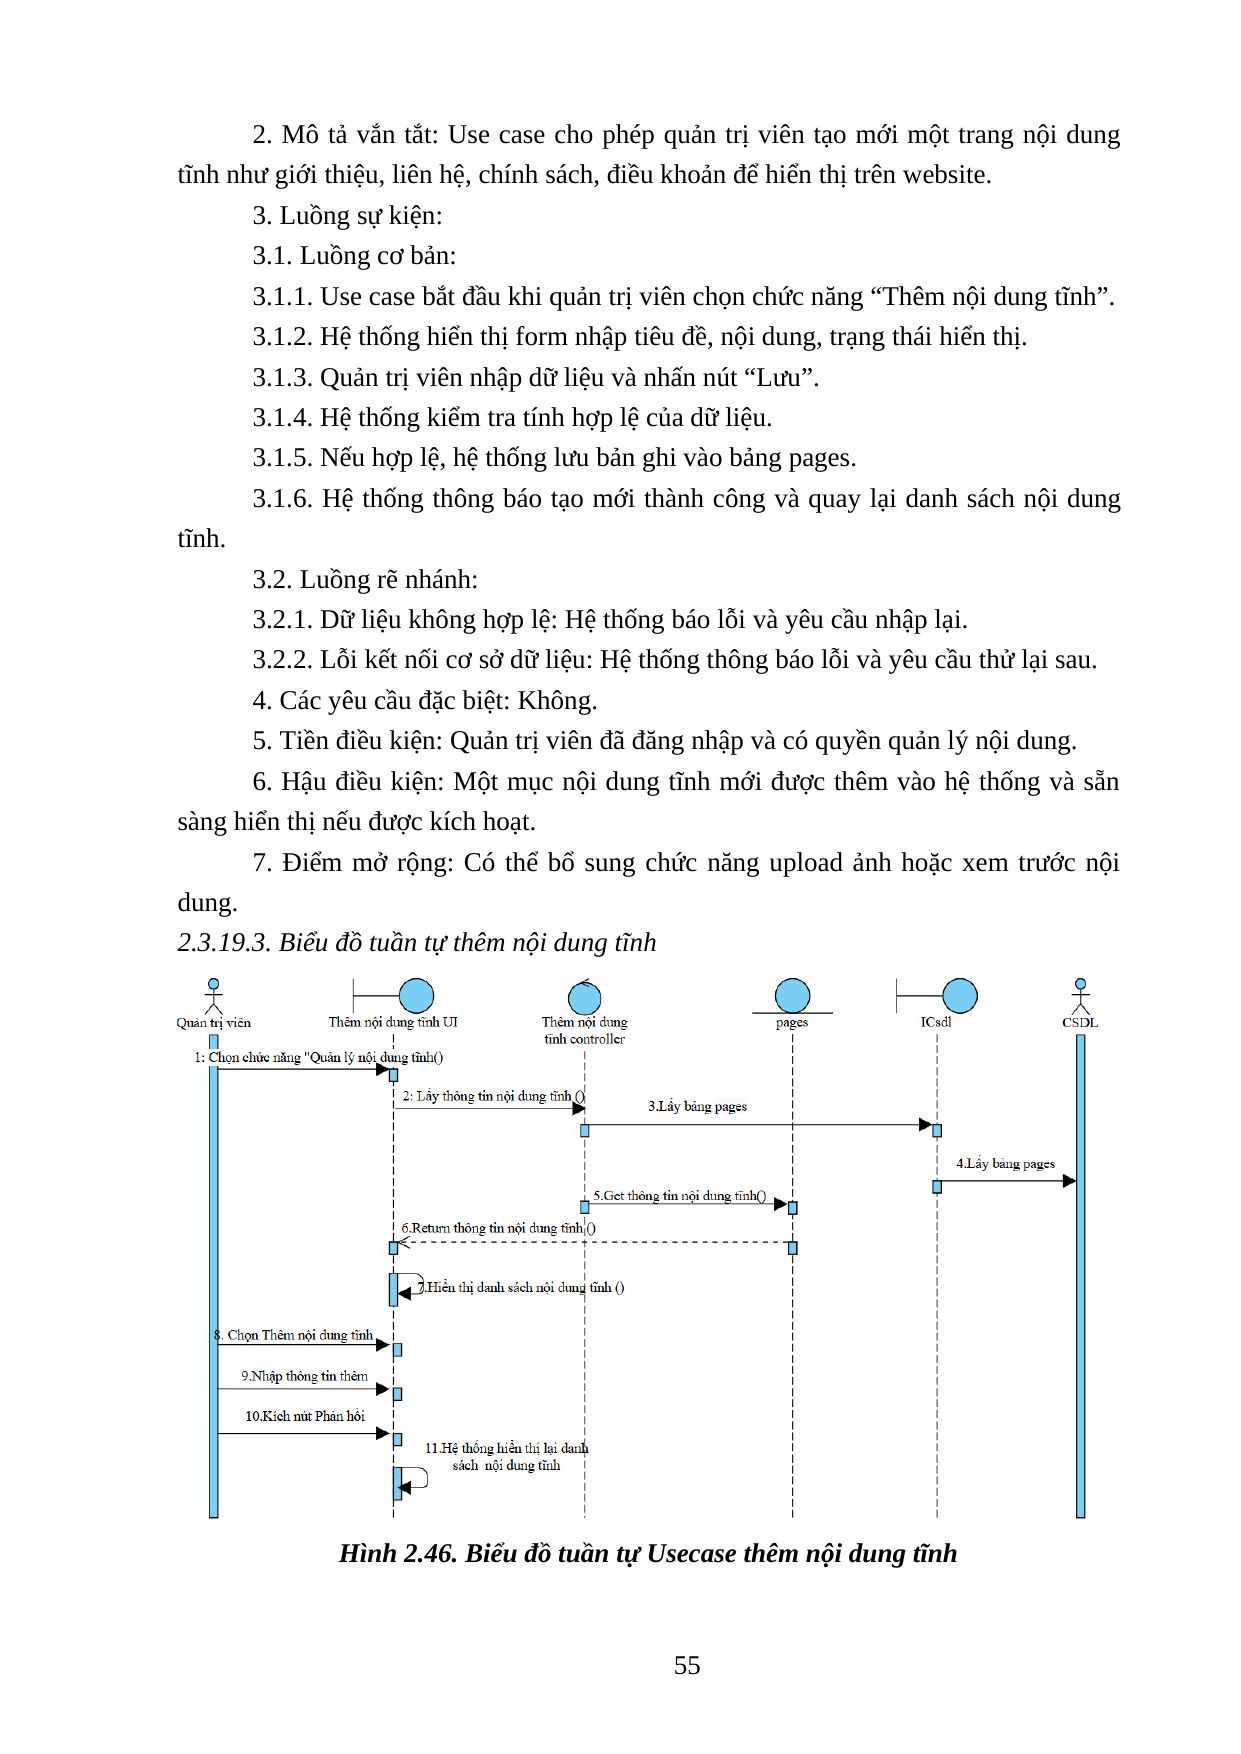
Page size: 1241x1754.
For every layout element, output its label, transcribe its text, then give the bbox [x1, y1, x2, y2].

text 3.1.5. Nếu hợp lệ, hệ thống lưu bản ghi vào bảng pages. [177, 441, 1122, 473]
text 3.2.1. Dữ liệu không hợp lệ: Hệ thống báo lỗi và yêu cầu nhập lại. [177, 603, 1122, 634]
text 2.3.19.3. Biểu đồ tuần tự thêm nội dung tĩnh [177, 926, 1122, 958]
text 3.1. Luồng cơ bản: [177, 239, 1122, 271]
text 3.2.2. Lỗi kết nối cơ sở dữ liệu: Hệ thống thông báo lỗi và yêu cầu thử lại sau. [177, 643, 1122, 675]
text 3.1.1. Use case bắt đầu khi quản trị viên chọn chức năng “Thêm nội dung tĩnh”. [177, 280, 1122, 311]
text Hình 2.46. Biểu đồ tuần tự Usecase thêm nội dung tĩnh [177, 1538, 1122, 1569]
text 6. Hậu điều kiện: Một mục nội dung tĩnh mới được thêm vào hệ thống và sẵn sàng hiển thị nếu được kích hoạt. [177, 765, 1122, 836]
text 3.1.4. Hệ thống kiểm tra tính hợp lệ của dữ liệu. [177, 401, 1122, 432]
text 2. Mô tả vắn tắt: Use case cho phép quản trị viên tạo mới một trang nội dung tĩnh như giới thiệu, liên hệ, chính sách, điều khoản để hiển thị trên website. [177, 118, 1122, 190]
picture [177, 973, 1123, 1529]
text 3.1.6. Hệ thống thông báo tạo mới thành công và quay lại danh sách nội dung tĩnh. [177, 482, 1122, 553]
text 3. Luồng sự kiện: [177, 199, 1122, 230]
text 5. Tiền điều kiện: Quản trị viên đã đăng nhập và có quyền quản lý nội dung. [177, 724, 1122, 756]
text 3.1.2. Hệ thống hiển thị form nhập tiêu đề, nội dung, trạng thái hiển thị. [177, 320, 1122, 351]
text 4. Các yêu cầu đặc biệt: Không. [177, 684, 1122, 715]
text 3.1.3. Quản trị viên nhập dữ liệu và nhấn nút “Lưu”. [177, 361, 1122, 392]
text 7. Điểm mở rộng: Có thể bổ sung chức năng upload ảnh hoặc xem trước nội dung. [177, 846, 1122, 917]
text 3.2. Luồng rẽ nhánh: [177, 563, 1122, 594]
